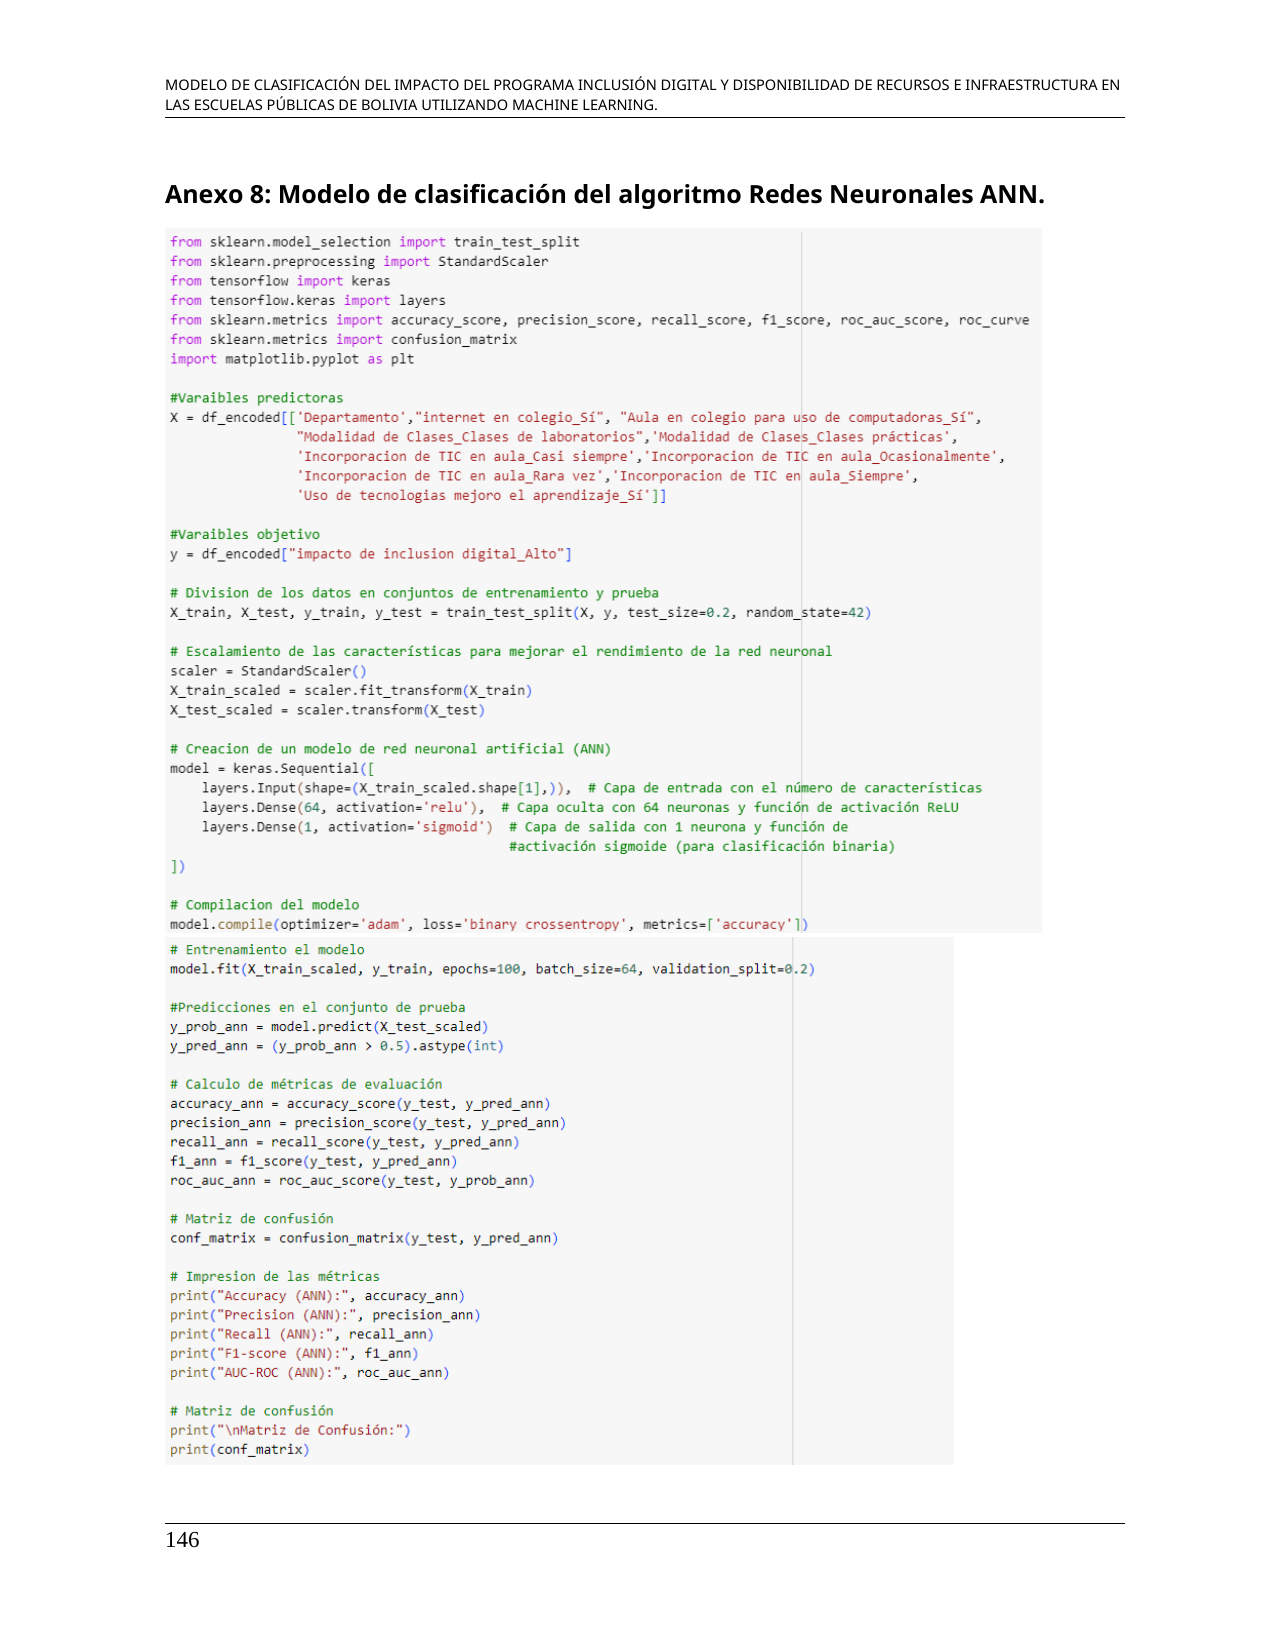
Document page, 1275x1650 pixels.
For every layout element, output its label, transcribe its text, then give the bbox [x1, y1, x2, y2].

picture [165, 937, 955, 1465]
subtitle Anexo 8: Modelo de clasificación del algoritmo Redes Neuronales ANN. [165, 177, 1125, 211]
picture [165, 228, 1043, 933]
